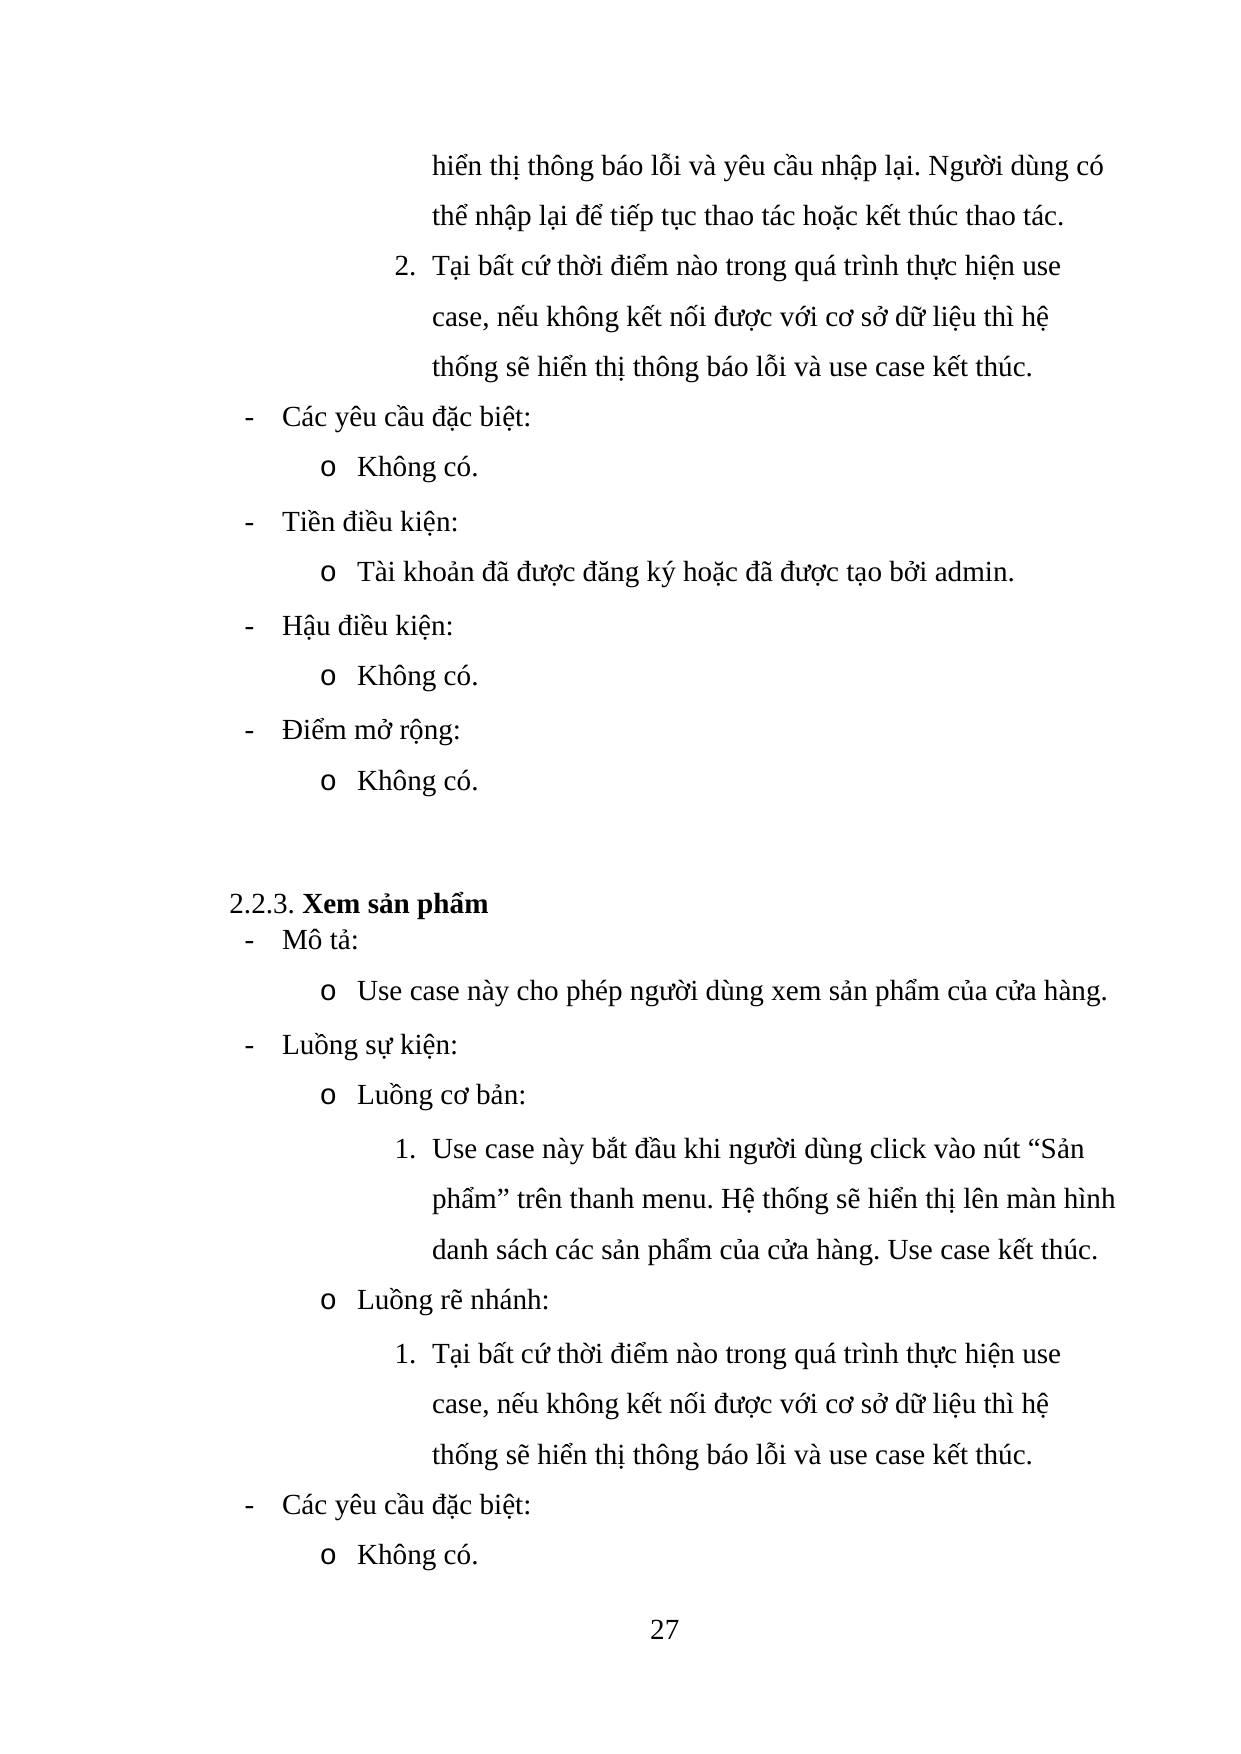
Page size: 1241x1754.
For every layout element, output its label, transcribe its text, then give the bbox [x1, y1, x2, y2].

list Luồng cơ bản: [319, 1077, 1122, 1113]
list Tài khoản đã được đăng ký hoặc đã được tạo bởi admin. [319, 554, 1122, 590]
list Các yêu cầu đặc biệt: [244, 399, 1122, 433]
list Tại bất cứ thời điểm nào trong quá trình thực hiện use case, nếu không kết nối được với cơ sở dữ liệu thì hệ thống sẽ hiển thị thông báo lỗi và use case kết thúc. [394, 1336, 1122, 1470]
list Hậu điều kiện: [244, 608, 1122, 642]
list Tiền điều kiện: [244, 504, 1122, 537]
list Use case này cho phép người dùng xem sản phẩm của cửa hàng. [319, 973, 1122, 1009]
list Không có. [319, 658, 1122, 694]
list Điểm mở rộng: [244, 712, 1122, 746]
list Không có. [319, 763, 1122, 799]
list Mô tả: [244, 922, 1122, 956]
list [394, 148, 1122, 232]
list Use case này bắt đầu khi người dùng click vào nút “Sản phẩm” trên thanh menu. Hệ thống sẽ hiển thị lên màn hình danh sách các sản phẩm của cửa hàng. Use case kết thúc. [394, 1131, 1122, 1265]
list Không có. [319, 449, 1122, 486]
subtitle Xem sản phẩm [302, 886, 1122, 920]
list Tại bất cứ thời điểm nào trong quá trình thực hiện use case, nếu không kết nối được với cơ sở dữ liệu thì hệ thống sẽ hiển thị thông báo lỗi và use case kết thúc. [394, 248, 1122, 382]
list Không có. [319, 1537, 1122, 1573]
list Luồng sự kiện: [244, 1027, 1122, 1060]
list Các yêu cầu đặc biệt: [244, 1487, 1122, 1521]
list Luồng rẽ nhánh: [319, 1282, 1122, 1318]
